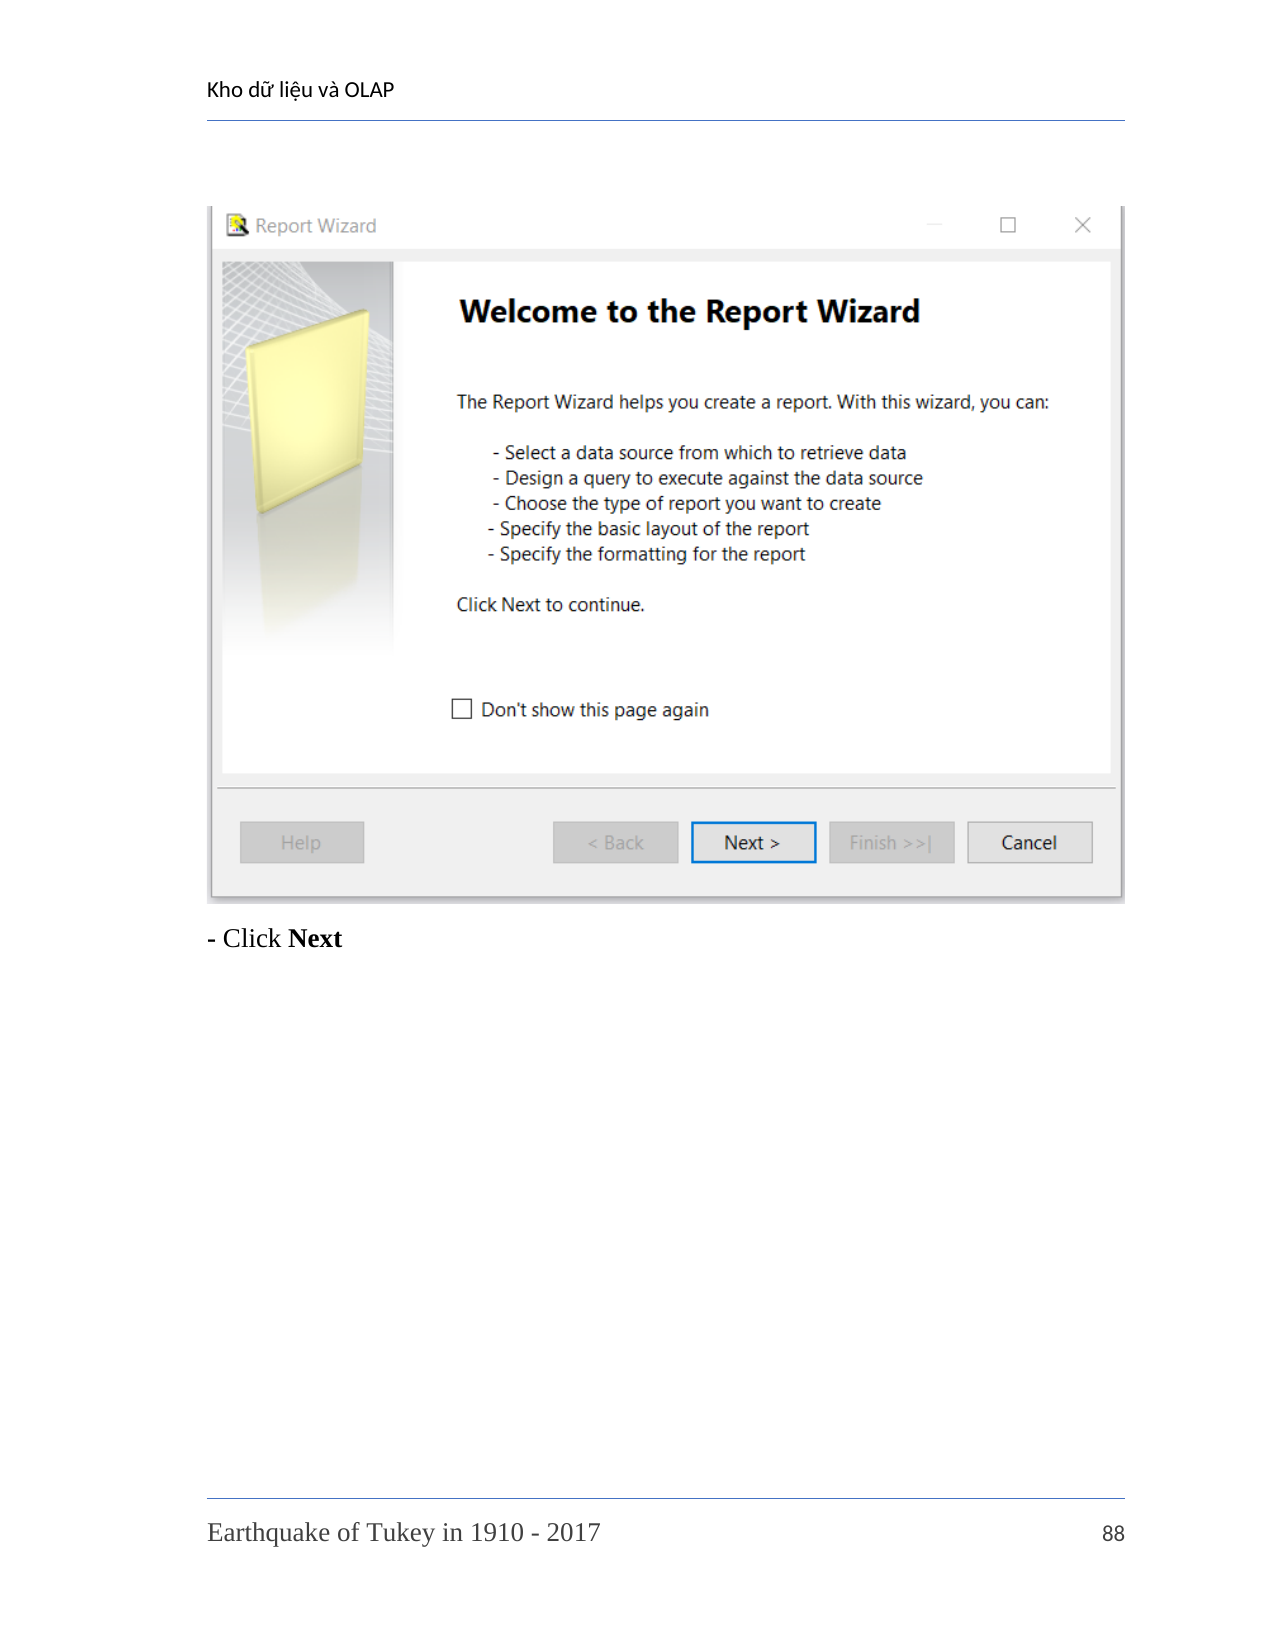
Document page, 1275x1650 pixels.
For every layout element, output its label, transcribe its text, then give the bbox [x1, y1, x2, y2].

picture [206, 206, 1125, 904]
text - Click Next [207, 922, 1125, 954]
